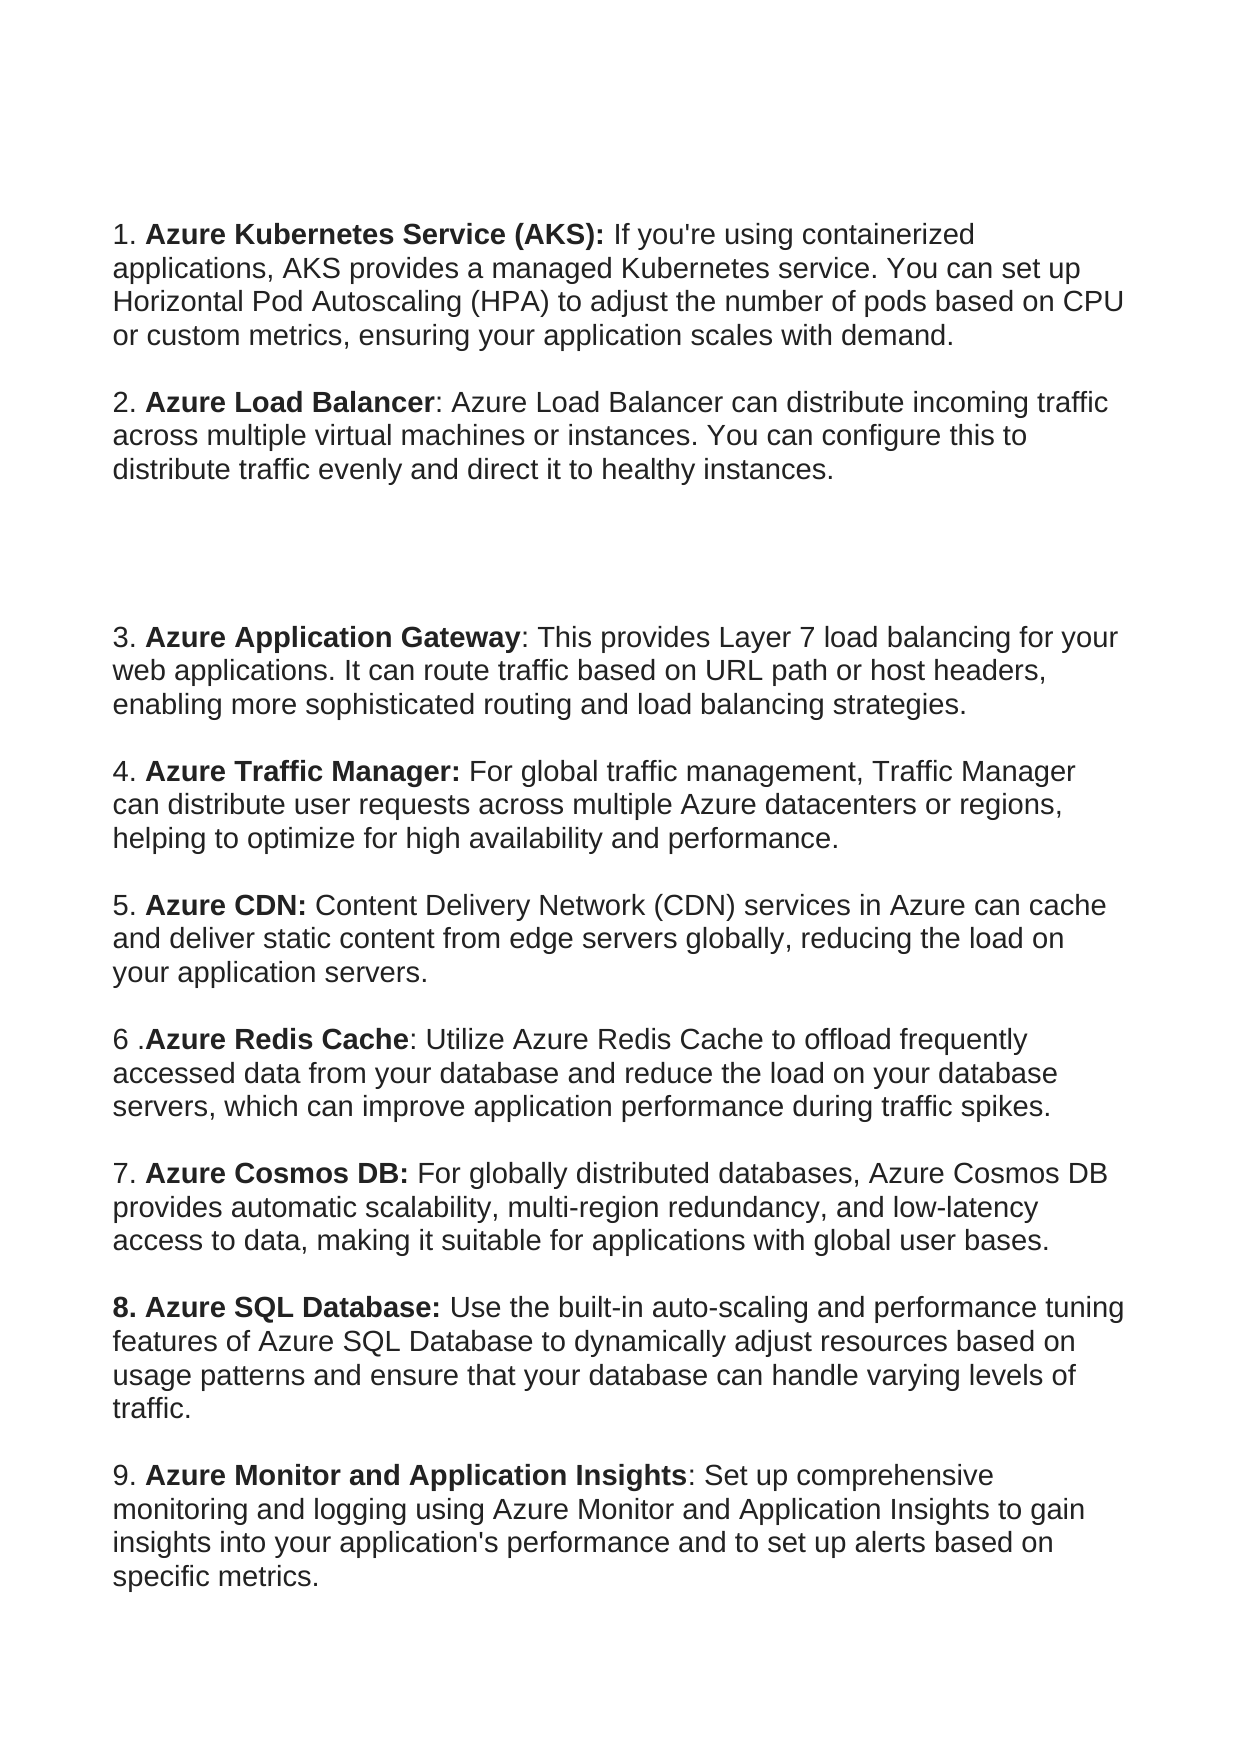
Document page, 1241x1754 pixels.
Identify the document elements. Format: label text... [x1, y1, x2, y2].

text 3. Azure Application Gateway: This provides Layer 7 load balancing for your web applications. It can route traffic based on URL path or host headers, enabling more sophisticated routing and load balancing strategies. [112, 619, 1128, 720]
text 5. Azure CDN: Content Delivery Network (CDN) services in Azure can cache and deliver static content from edge servers globally, reducing the load on your application servers. [112, 888, 1128, 988]
text 9. Azure Monitor and Application Insights: Set up comprehensive monitoring and logging using Azure Monitor and Application Insights to gain insights into your application's performance and to set up alerts based on specific metrics. [112, 1458, 1128, 1592]
text 6 .Azure Redis Cache: Utilize Azure Redis Cache to offload frequently accessed data from your database and reduce the load on your database servers, which can improve application performance during traffic spikes. [112, 1022, 1128, 1123]
text 7. Azure Cosmos DB: For globally distributed databases, Azure Cosmos DB provides automatic scalability, multi-region redundancy, and low-latency access to data, making it suitable for applications with global user bases. [112, 1156, 1128, 1257]
text 1. Azure Kubernetes Service (AKS): If you're using containerized applications, AKS provides a managed Kubernetes service. You can set up Horizontal Pod Autoscaling (HPA) to adjust the number of pods based on CPU or custom metrics, ensuring your application scales with demand. [112, 217, 1128, 351]
text 4. Azure Traffic Manager: For global traffic management, Traffic Manager can distribute user requests across multiple Azure datacenters or regions, helping to optimize for high availability and performance. [112, 754, 1128, 854]
text 2. Azure Load Balancer: Azure Load Balancer can distribute incoming traffic across multiple virtual machines or instances. You can configure this to distribute traffic evenly and direct it to healthy instances. [112, 385, 1128, 485]
text 8. Azure SQL Database: Use the built-in auto-scaling and performance tuning features of Azure SQL Database to dynamically adjust resources based on usage patterns and ensure that your database can handle varying levels of traffic. [112, 1290, 1128, 1424]
